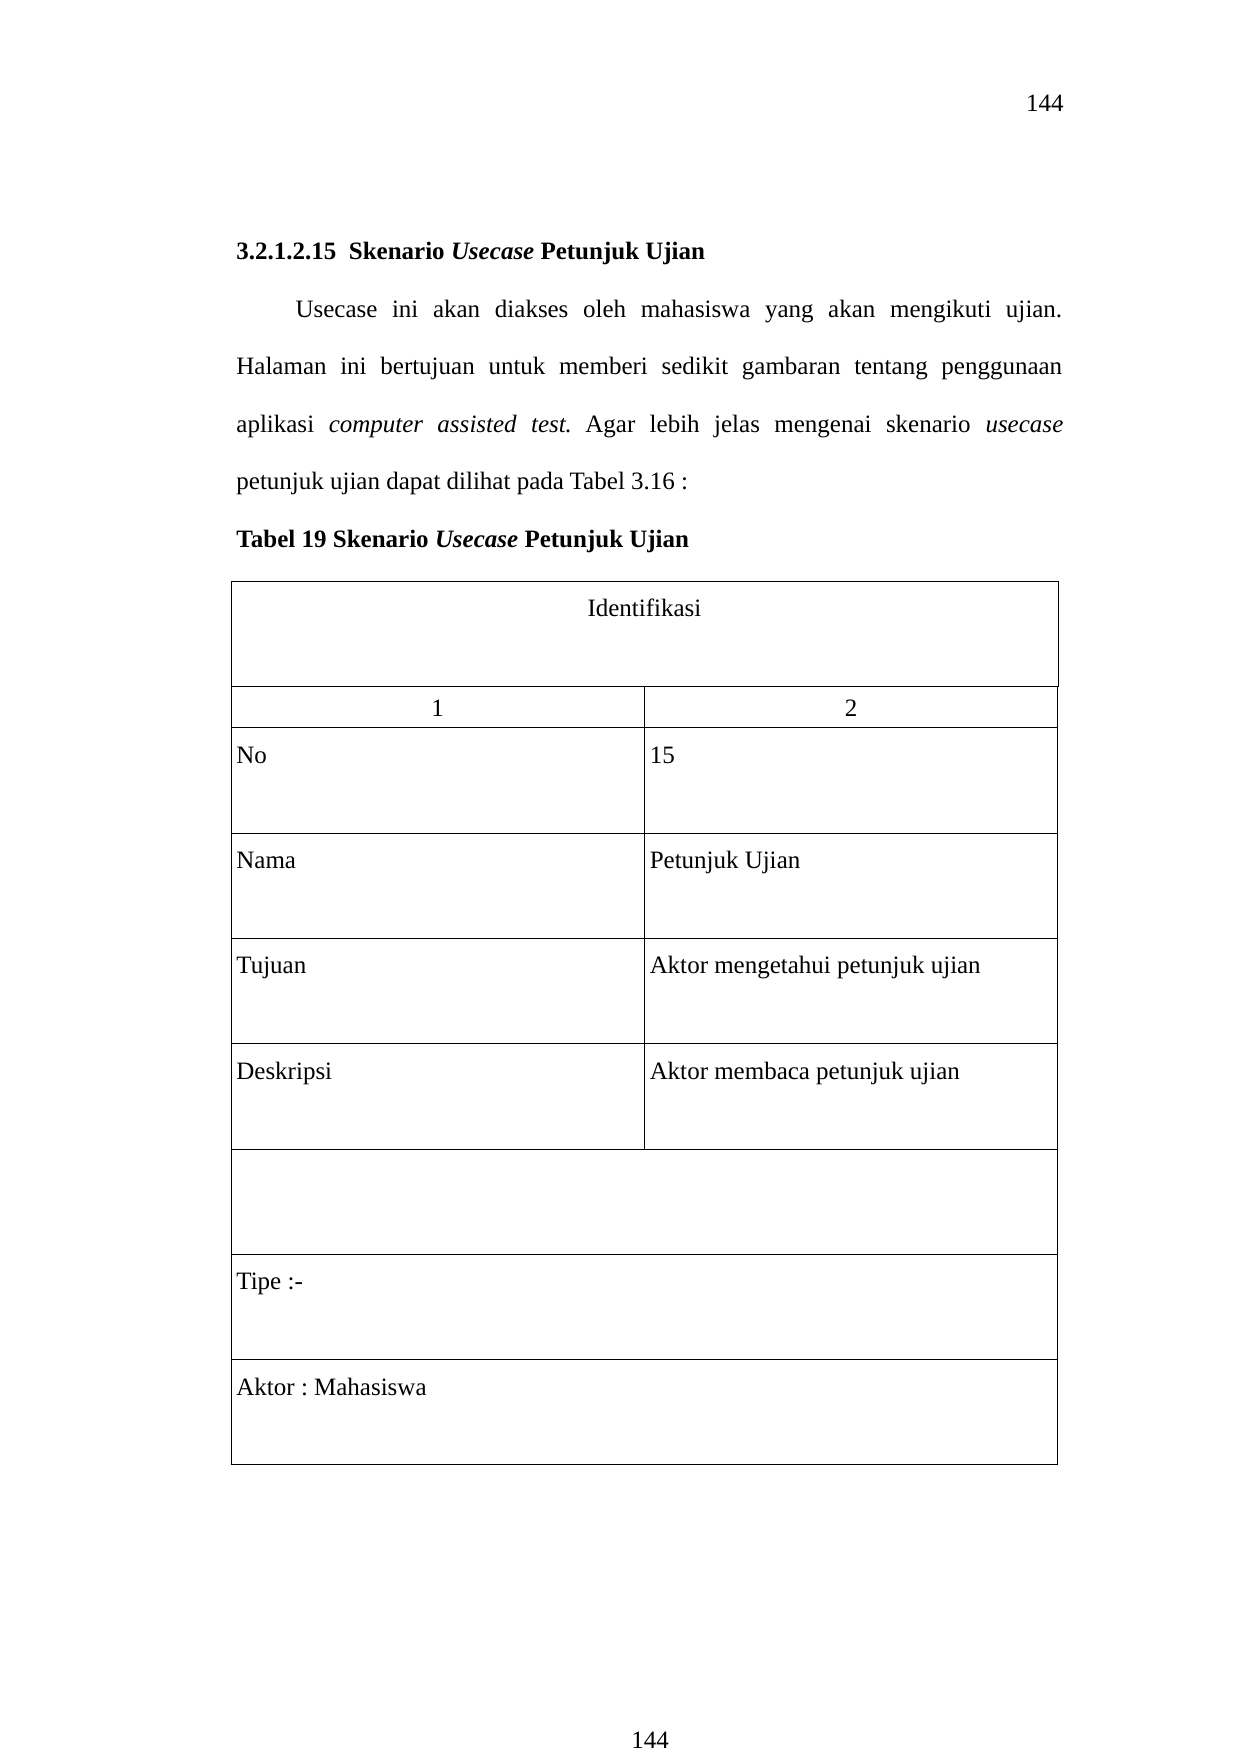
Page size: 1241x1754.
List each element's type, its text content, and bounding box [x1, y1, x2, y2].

text Usecase ini akan diakses oleh mahasiswa yang akan mengikuti ujian. Halaman ini bertujuan untuk memberi sedikit gambaran tentang penggunaan aplikasi computer assisted test. Agar lebih jelas mengenai skenario usecase petunjuk ujian dapat dilihat pada Tabel 3.16 : [236, 294, 1063, 495]
table_cell 15 [645, 728, 1057, 832]
table_cell Nama [232, 834, 644, 938]
table_header Identifikasi [232, 582, 1058, 686]
table_cell Deskripsi [232, 1044, 644, 1148]
table_cell Petunjuk Ujian [645, 834, 1057, 938]
table_header 1 [232, 687, 644, 727]
table_cell Tipe :- [232, 1255, 1057, 1359]
table_cell [232, 1150, 1057, 1254]
list Skenario Usecase Petunjuk Ujian [236, 236, 1063, 265]
text Tabel 3.16 Skenario Usecase Petunjuk Ujian [236, 524, 1063, 552]
table_cell Aktor membaca petunjuk ujian [645, 1044, 1057, 1148]
table_cell Aktor mengetahui petunjuk ujian [645, 939, 1057, 1043]
table_header 2 [645, 687, 1057, 727]
table_cell No [232, 728, 644, 832]
table_cell Tujuan [232, 939, 644, 1043]
table_cell Aktor : Mahasiswa [232, 1360, 1057, 1464]
